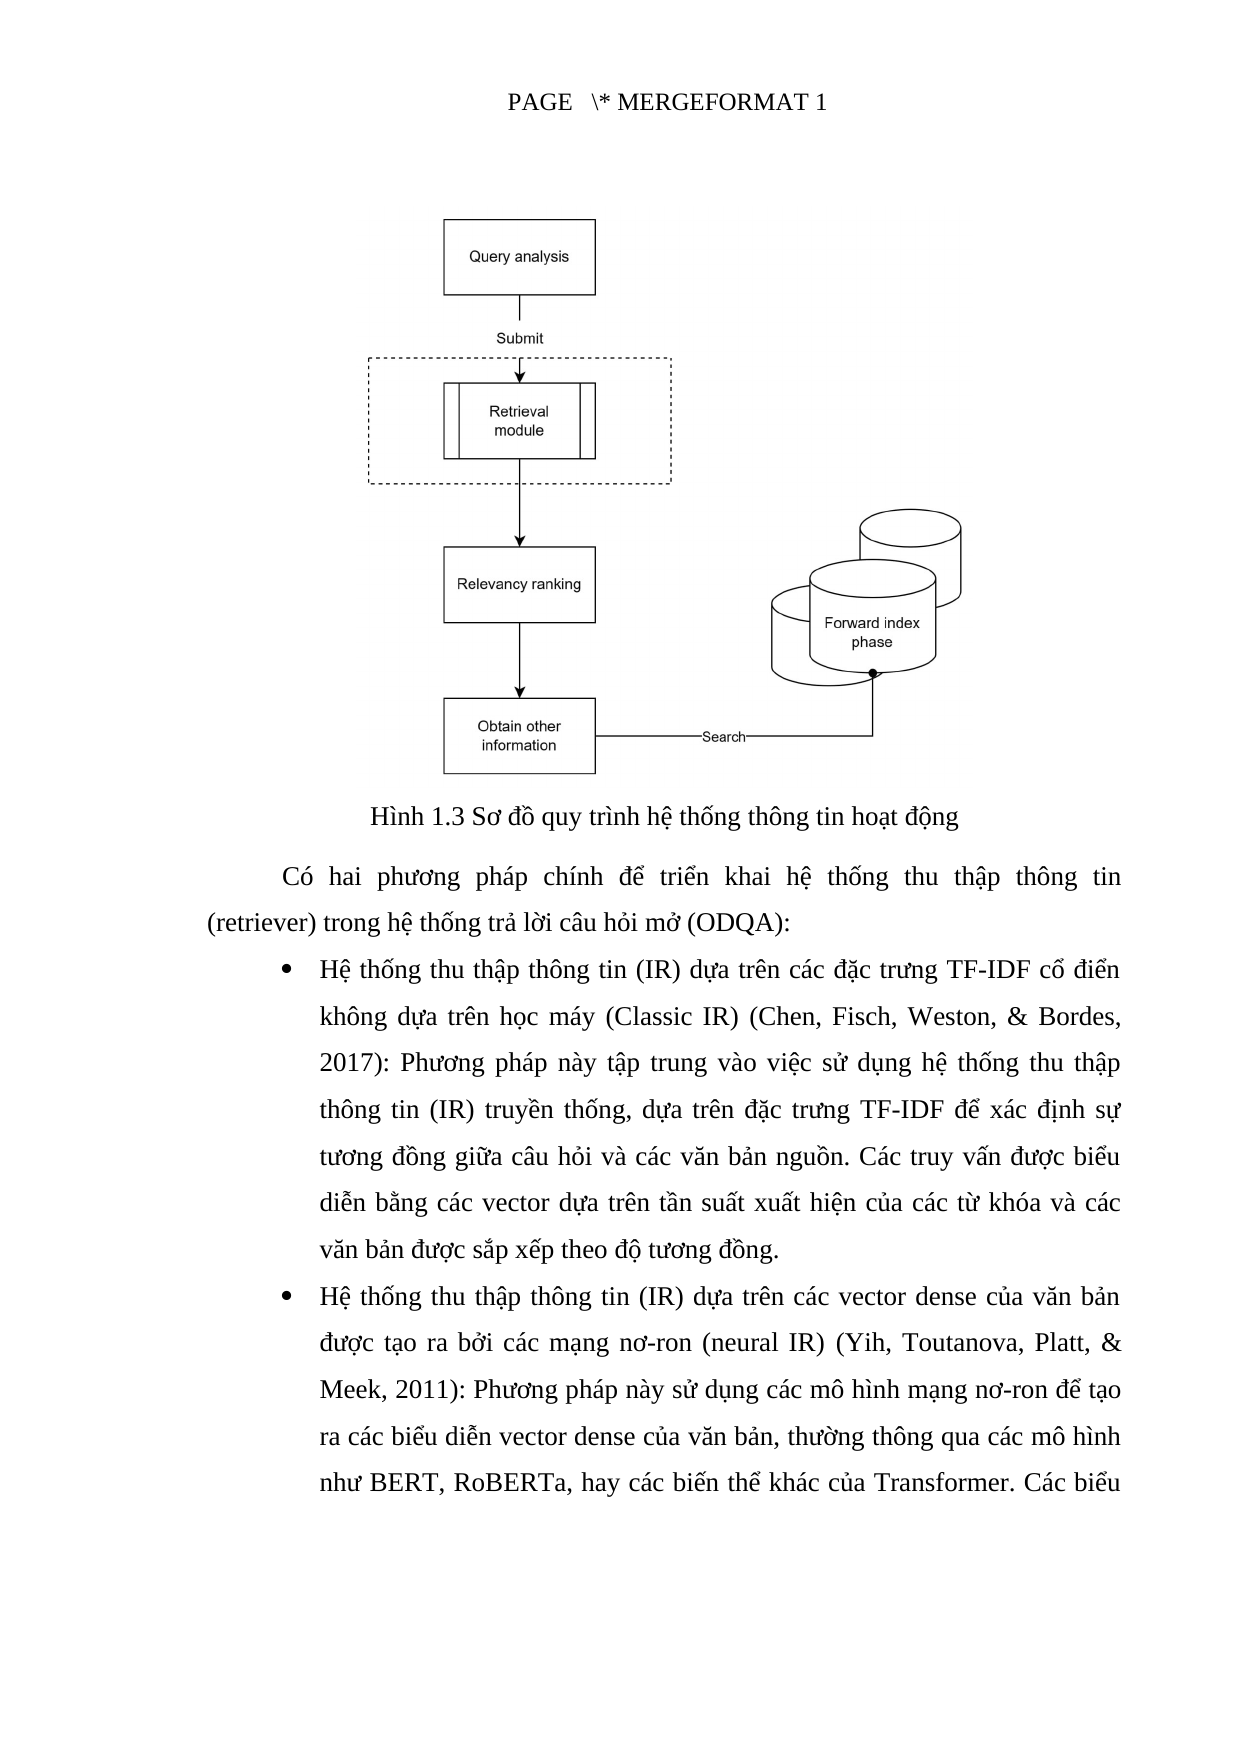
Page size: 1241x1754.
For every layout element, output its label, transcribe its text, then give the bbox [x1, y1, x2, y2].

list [282, 1280, 1122, 1498]
text Hình 1.3 Sơ đồ quy trình hệ thống thông tin hoạt động [207, 800, 1122, 832]
picture [355, 206, 974, 788]
text Có hai phương pháp chính để triển khai hệ thống thu thập thông tin (retriever) trong hệ thống trả lời câu hỏi mở (ODQA): [207, 859, 1122, 937]
list Hệ thống thu thập thông tin (IR) dựa trên các đặc trưng TF-IDF cổ điển không dựa trên học máy (Classic IR) : Phương pháp này tập trung vào việc sử dụng hệ thống thu thập thông tin (IR) truyền thống, dựa trên đặc trưng TF-IDF để xác định sự tương đồng giữa câu hỏi và các văn bản nguồn. Các truy vấn được biểu diễn bằng các vector dựa trên tần suất xuất hiện của các từ khóa và các văn bản được sắp xếp theo độ tương đồng. [282, 953, 1122, 1264]
